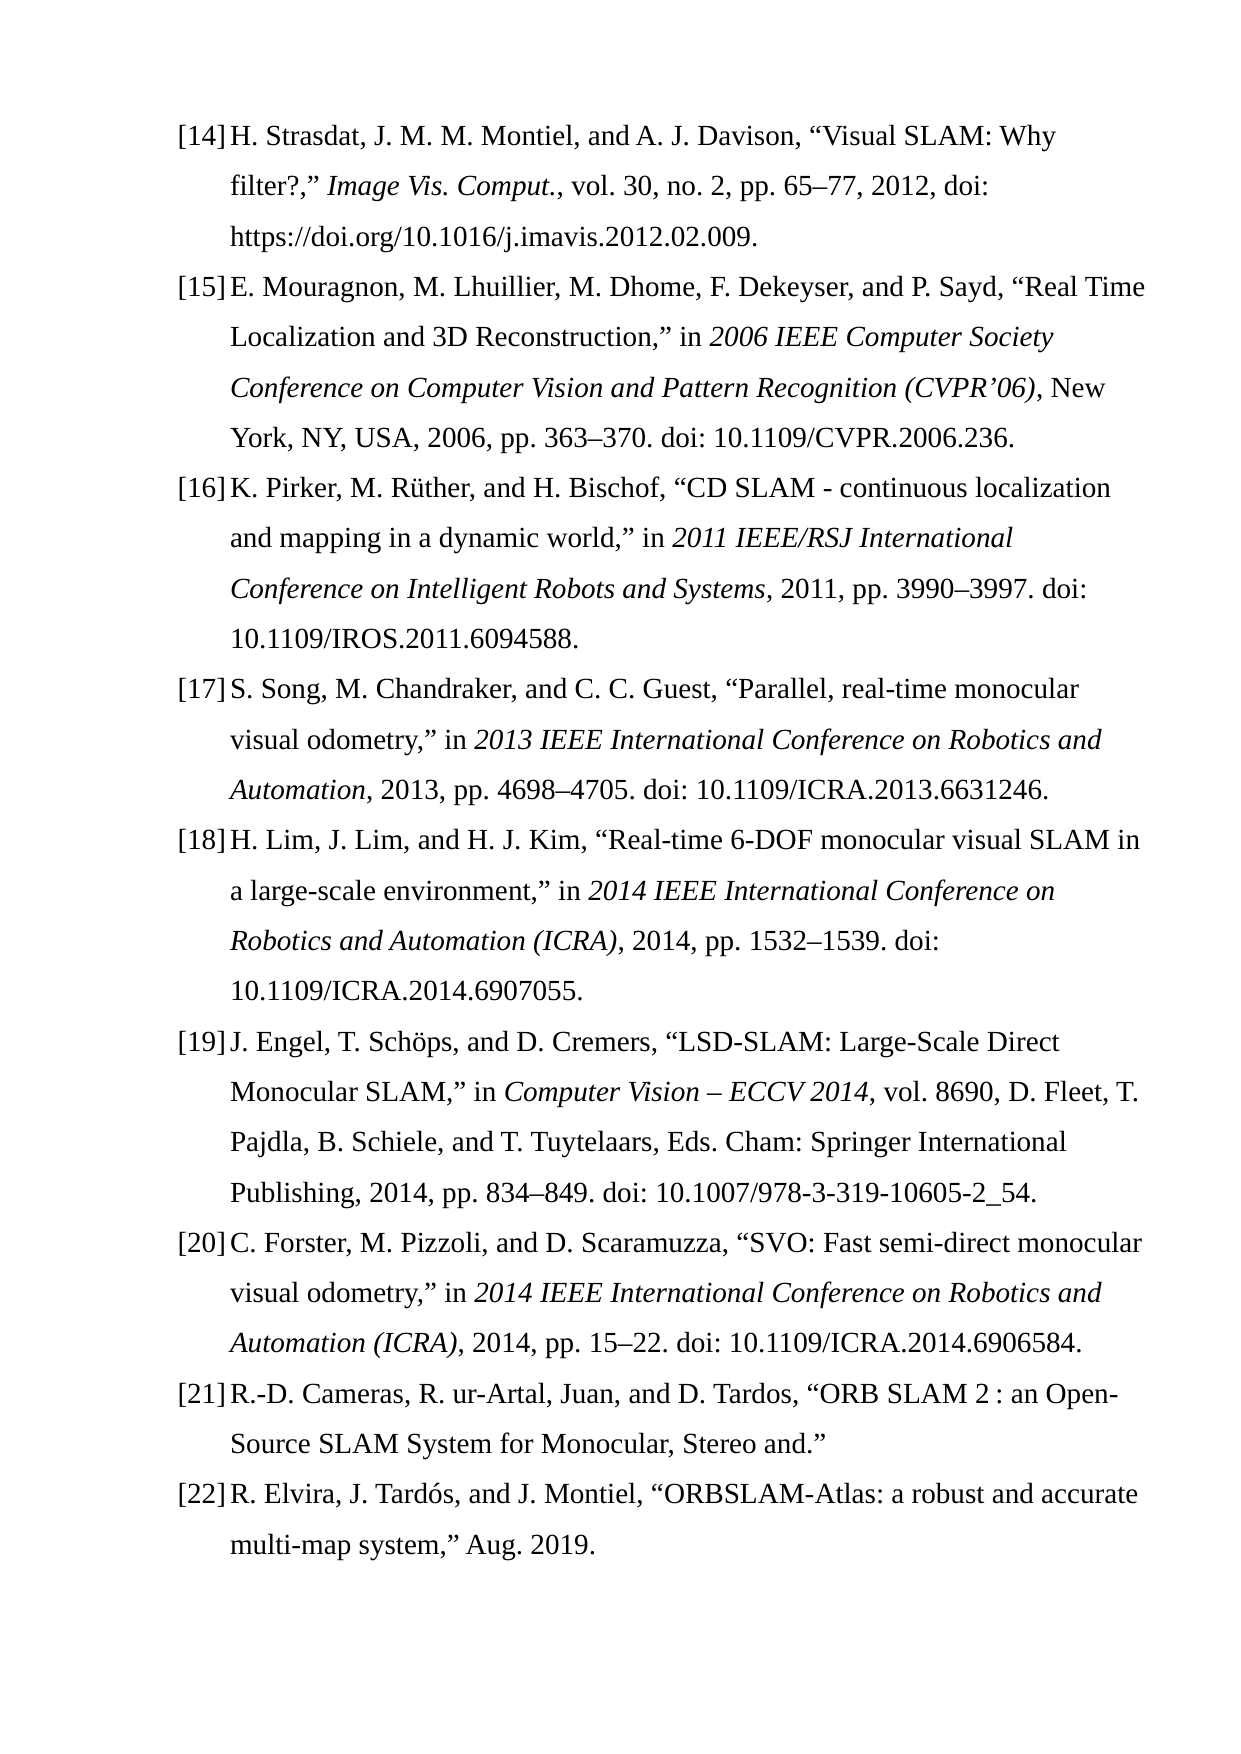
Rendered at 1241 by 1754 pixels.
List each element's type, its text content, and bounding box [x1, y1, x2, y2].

text [18] H. Lim, J. Lim, and H. J. Kim, “Real-time 6-DOF monocular visual SLAM in a large-scale environment,” in 2014 IEEE International Conference on Robotics and Automation (ICRA), 2014, pp. 1532–1539. doi: 10.1109/ICRA.2014.6907055. [177, 822, 1152, 1007]
text [14] H. Strasdat, J. M. M. Montiel, and A. J. Davison, “Visual SLAM: Why filter?,” Image Vis. Comput., vol. 30, no. 2, pp. 65–77, 2012, doi: https://doi.org/10.1016/j.imavis.2012.02.009. [177, 118, 1152, 252]
text [15] E. Mouragnon, M. Lhuillier, M. Dhome, F. Dekeyser, and P. Sayd, “Real Time Localization and 3D Reconstruction,” in 2006 IEEE Computer Society Conference on Computer Vision and Pattern Recognition (CVPR’06), New York, NY, USA, 2006, pp. 363–370. doi: 10.1109/CVPR.2006.236. [177, 269, 1152, 453]
text [20] C. Forster, M. Pizzoli, and D. Scaramuzza, “SVO: Fast semi-direct monocular visual odometry,” in 2014 IEEE International Conference on Robotics and Automation (ICRA), 2014, pp. 15–22. doi: 10.1109/ICRA.2014.6906584. [177, 1225, 1152, 1359]
text [16] K. Pirker, M. Rüther, and H. Bischof, “CD SLAM - continuous localization and mapping in a dynamic world,” in 2011 IEEE/RSJ International Conference on Intelligent Robots and Systems, 2011, pp. 3990–3997. doi: 10.1109/IROS.2011.6094588. [177, 470, 1152, 655]
text [19] J. Engel, T. Schöps, and D. Cremers, “LSD-SLAM: Large-Scale Direct Monocular SLAM,” in Computer Vision – ECCV 2014, vol. 8690, D. Fleet, T. Pajdla, B. Schiele, and T. Tuytelaars, Eds. Cham: Springer International Publishing, 2014, pp. 834–849. doi: 10.1007/978-3-319-10605-2_54. [177, 1024, 1152, 1208]
text [17] S. Song, M. Chandraker, and C. C. Guest, “Parallel, real-time monocular visual odometry,” in 2013 IEEE International Conference on Robotics and Automation, 2013, pp. 4698–4705. doi: 10.1109/ICRA.2013.6631246. [177, 672, 1152, 806]
text [21] R.-D. Cameras, R. ur-Artal, Juan, and D. Tardos, “ORB SLAM 2 : an Open-Source SLAM System for Monocular, Stereo and.” [177, 1376, 1152, 1460]
text [22] R. Elvira, J. Tardós, and J. Montiel, “ORBSLAM-Atlas: a robust and accurate multi-map system,” Aug. 2019. [177, 1477, 1152, 1560]
